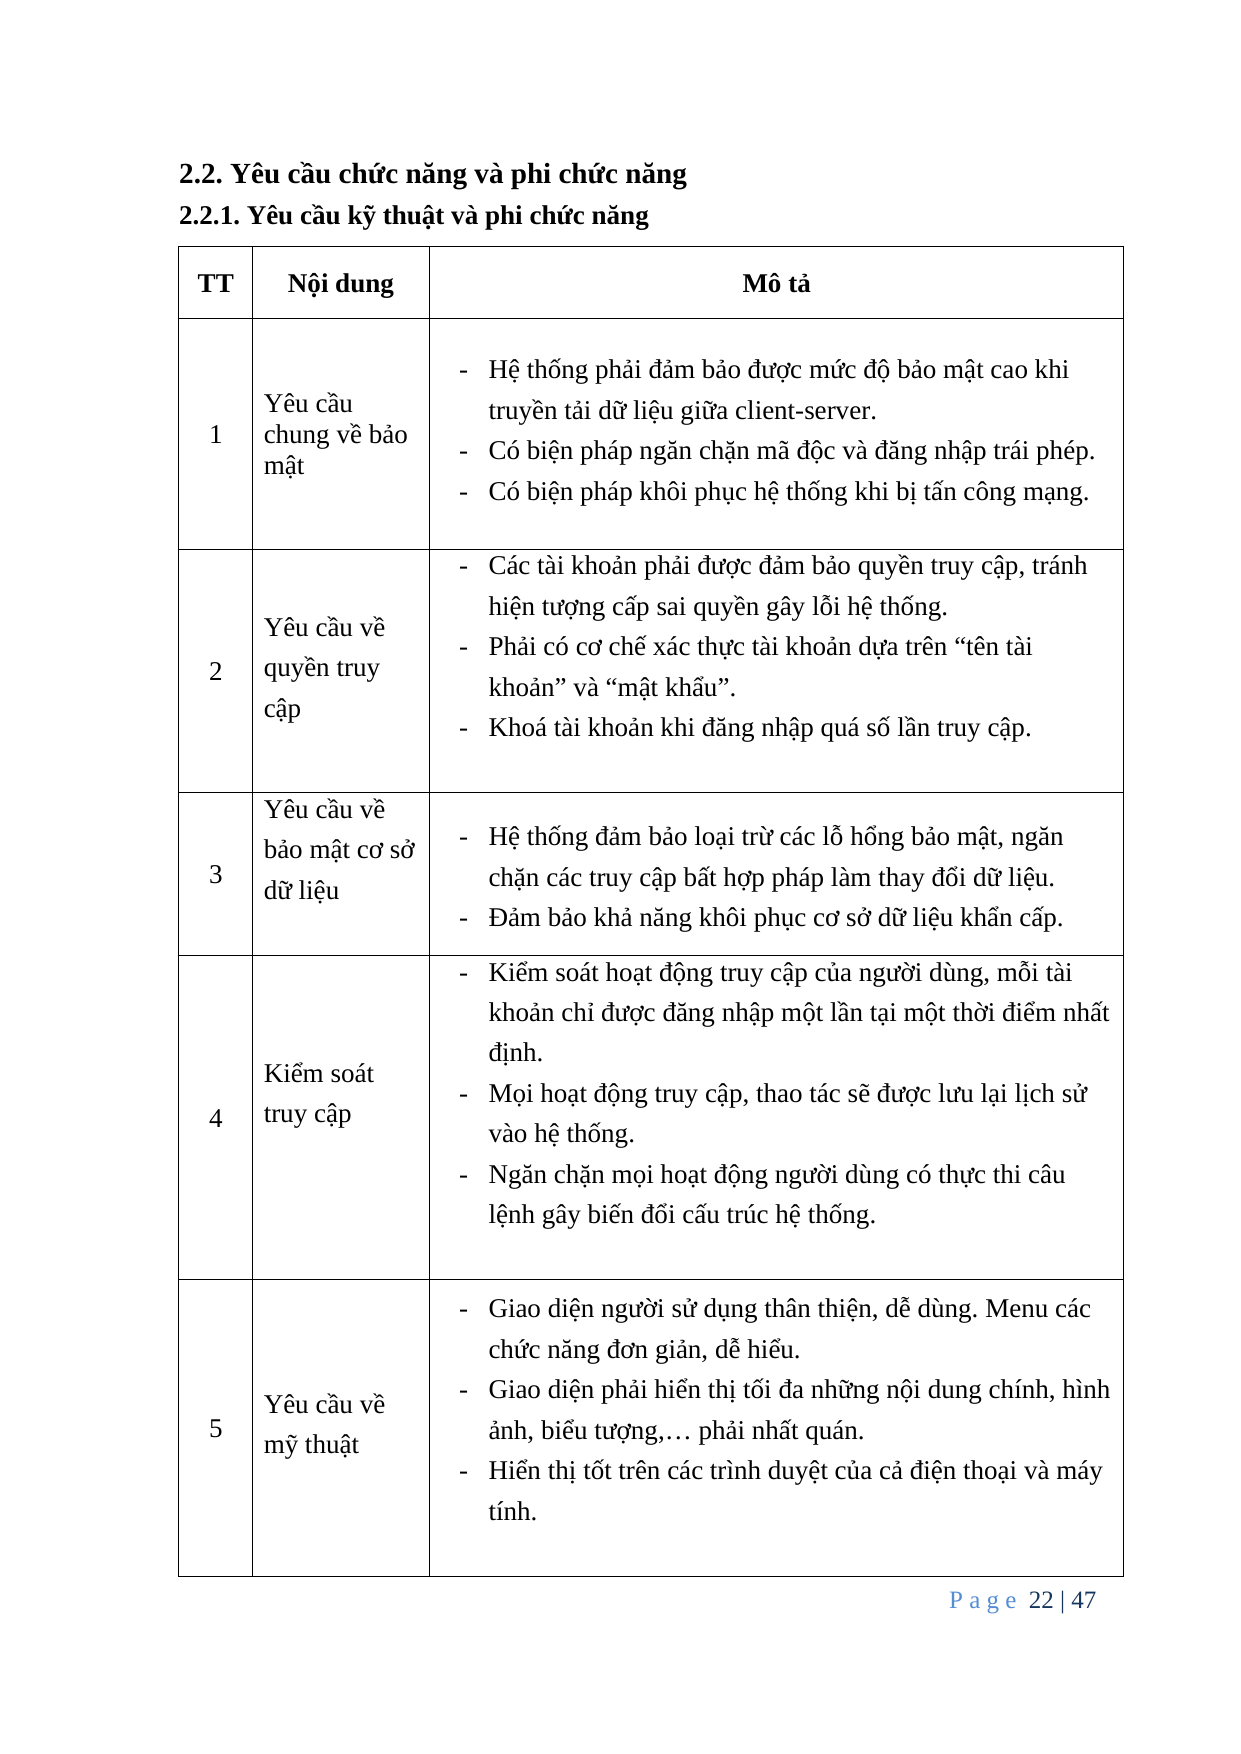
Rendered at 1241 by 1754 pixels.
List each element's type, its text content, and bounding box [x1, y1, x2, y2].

subtitle 2.2. Yêu cầu chức năng và phi chức năng [179, 157, 1123, 190]
table_cell Kiểm soát hoạt động truy cập của người dùng, mỗi tài khoản chỉ được đăng nhập một lần tại một thời điểm nhất định. Mọi hoạt động truy cập, thao tác sẽ được lưu lại lịch sử vào hệ thống. Ngăn chặn mọi hoạt động người dùng có thực thi câu lệnh gây biến đổi cấu trúc hệ thống. [430, 956, 1123, 1279]
table_header TT [179, 247, 252, 318]
table_cell Kiểm soát truy cập [253, 956, 429, 1279]
subtitle 2.2.1. Yêu cầu kỹ thuật và phi chức năng [179, 199, 1123, 231]
table_cell Hệ thống đảm bảo loại trừ các lỗ hổng bảo mật, ngăn chặn các truy cập bất hợp pháp làm thay đổi dữ liệu. Đảm bảo khả năng khôi phục cơ sở dữ liệu khẩn cấp. [430, 793, 1123, 955]
table_cell Các tài khoản phải được đảm bảo quyền truy cập, tránh hiện tượng cấp sai quyền gây lỗi hệ thống. Phải có cơ chế xác thực tài khoản dựa trên “tên tài khoản” và “mật khẩu”. Khoá tài khoản khi đăng nhập quá số lần truy cập. [430, 550, 1123, 792]
table_cell 5 [179, 1280, 252, 1576]
table_header Mô tả [430, 247, 1123, 318]
table_header Nội dung [253, 247, 429, 318]
table_cell 1 [179, 319, 252, 548]
table_cell Yêu cầu chung về bảo mật [253, 319, 429, 548]
table_cell Yêu cầu về bảo mật cơ sở dữ liệu [253, 793, 429, 955]
table_cell Yêu cầu về quyền truy cập [253, 550, 429, 792]
table_cell Giao diện người sử dụng thân thiện, dễ dùng. Menu các chức năng đơn giản, dễ hiểu. Giao diện phải hiển thị tối đa những nội dung chính, hình ảnh, biểu tượng,… phải nhất quán. Hiển thị tốt trên các trình duyệt của cả điện thoại và máy tính. [430, 1280, 1123, 1576]
table_cell Hệ thống phải đảm bảo được mức độ bảo mật cao khi truyền tải dữ liệu giữa client-server. Có biện pháp ngăn chặn mã độc và đăng nhập trái phép. Có biện pháp khôi phục hệ thống khi bị tấn công mạng. [430, 319, 1123, 548]
table_cell 2 [179, 550, 252, 792]
table_cell Yêu cầu về mỹ thuật [253, 1280, 429, 1576]
table_cell 4 [179, 956, 252, 1279]
table_cell 3 [179, 793, 252, 955]
